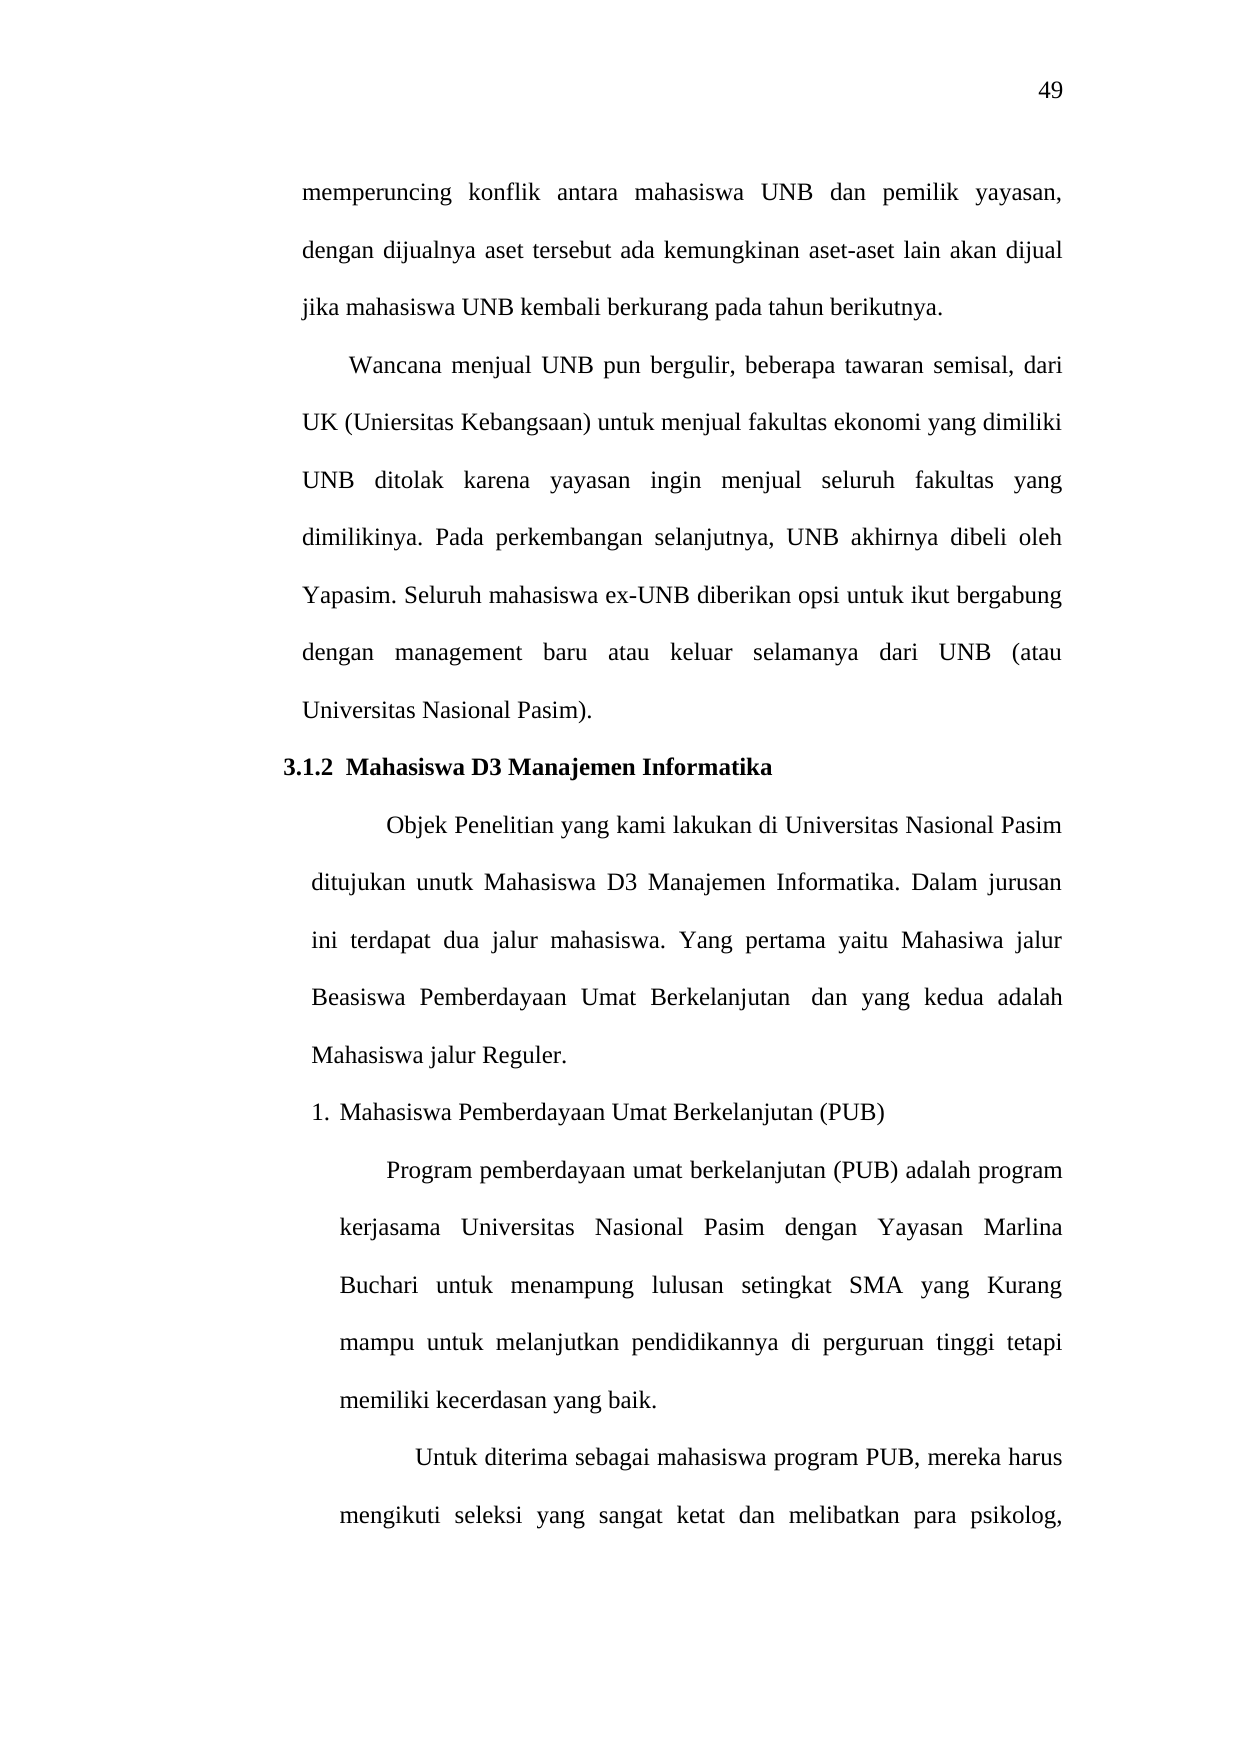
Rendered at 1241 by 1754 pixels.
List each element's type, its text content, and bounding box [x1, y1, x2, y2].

text 3.1.2 Mahasiswa D3 Manajemen Informatika [283, 752, 1063, 781]
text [339, 1442, 1063, 1528]
text Objek Penelitian yang kami lakukan di Universitas Nasional Pasim ditujukan unutk Mahasiswa D3 Manajemen Informatika. Dalam jurusan ini terdapat dua jalur mahasiswa. Yang pertama yaitu Mahasiwa jalur Beasiswa Pemberdayaan Umat Berkelanjutan dan yang kedua adalah Mahasiswa jalur Reguler. [311, 810, 1063, 1068]
list Mahasiswa Pemberdayaan Umat Berkelanjutan (PUB) [311, 1097, 1063, 1126]
text Wancana menjual UNB pun bergulir, beberapa tawaran semisal, dari UK (Uniersitas Kebangsaan) untuk menjual fakultas ekonomi yang dimiliki UNB ditolak karena yayasan ingin menjual seluruh fakultas yang dimilikinya. Pada perkembangan selanjutnya, UNB akhirnya dibeli oleh Yapasim. Seluruh mahasiswa ex-UNB diberikan opsi untuk ikut bergabung dengan management baru atau keluar selamanya dari UNB (atau Universitas Nasional Pasim). [302, 350, 1063, 723]
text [302, 177, 1063, 321]
text Program pemberdayaan umat berkelanjutan (PUB) adalah program kerjasama Universitas Nasional Pasim dengan Yayasan Marlina Buchari untuk menampung lulusan setingkat SMA yang Kurang mampu untuk melanjutkan pendidikannya di perguruan tinggi tetapi memiliki kecerdasan yang baik. [321, 1155, 1063, 1413]
